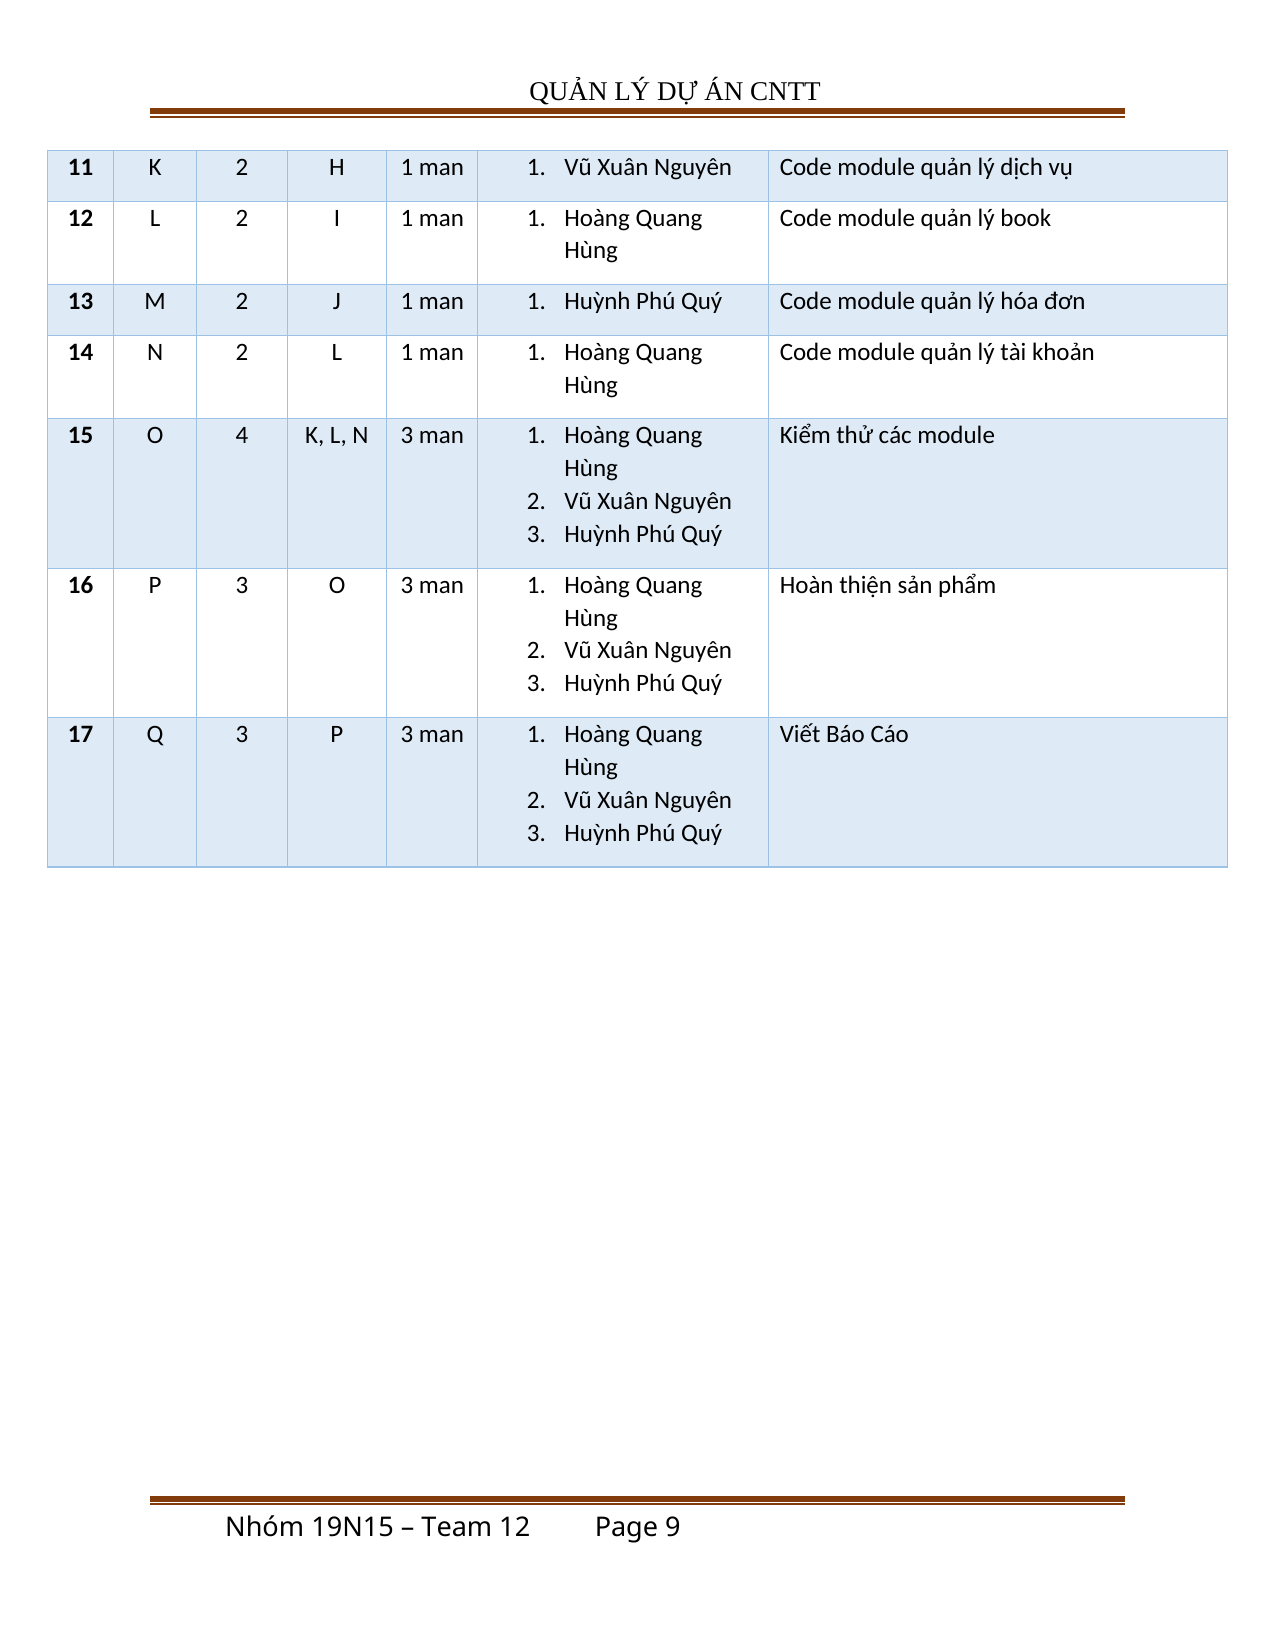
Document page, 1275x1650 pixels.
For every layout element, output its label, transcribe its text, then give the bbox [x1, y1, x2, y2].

table_cell Code module quản lý hóa đơn [769, 285, 1227, 335]
table_cell Hoàn thiện sản phẩm [769, 569, 1227, 717]
table_cell 1 man [387, 151, 477, 201]
table_cell O [114, 419, 196, 568]
table_cell Vũ Xuân Nguyên [478, 151, 768, 201]
table_cell Hoàng Quang Hùng [478, 202, 768, 284]
table_cell 1 man [387, 336, 477, 418]
table_cell 3 man [387, 419, 477, 568]
table_cell 4 [197, 419, 287, 568]
table_cell 17 [48, 718, 113, 866]
table_cell Hoàng Quang Hùng Vũ Xuân Nguyên Huỳnh Phú Quý [478, 718, 768, 866]
table_cell 3 man [387, 569, 477, 717]
table_cell 14 [48, 336, 113, 418]
table_cell Q [114, 718, 196, 866]
table_cell 3 [197, 569, 287, 717]
table_cell L [288, 336, 386, 418]
table_cell M [114, 285, 196, 335]
table_cell 3 man [387, 718, 477, 866]
table_cell O [288, 569, 386, 717]
table_cell 2 [197, 151, 287, 201]
table_cell 2 [197, 336, 287, 418]
table_cell K [114, 151, 196, 201]
table_cell 2 [197, 202, 287, 284]
table_cell J [288, 285, 386, 335]
table_cell 13 [48, 285, 113, 335]
table_cell 1 man [387, 285, 477, 335]
table_cell 16 [48, 569, 113, 717]
table_cell Code module quản lý dịch vụ [769, 151, 1227, 201]
table_cell Code module quản lý book [769, 202, 1227, 284]
table_cell I [288, 202, 386, 284]
table_cell Viết Báo Cáo [769, 718, 1227, 866]
table_cell Hoàng Quang Hùng Vũ Xuân Nguyên Huỳnh Phú Quý [478, 419, 768, 568]
table_cell 1 man [387, 202, 477, 284]
table_cell 12 [48, 202, 113, 284]
table_cell K, L, N [288, 419, 386, 568]
table_cell Code module quản lý tài khoản [769, 336, 1227, 418]
table_cell P [288, 718, 386, 866]
table_cell 2 [197, 285, 287, 335]
table_cell 11 [48, 151, 113, 201]
table_cell N [114, 336, 196, 418]
table_cell H [288, 151, 386, 201]
table_cell Huỳnh Phú Quý [478, 285, 768, 335]
table_cell Hoàng Quang Hùng [478, 336, 768, 418]
table_cell L [114, 202, 196, 284]
table_cell Hoàng Quang Hùng Vũ Xuân Nguyên Huỳnh Phú Quý [478, 569, 768, 717]
table_cell P [114, 569, 196, 717]
table_cell 3 [197, 718, 287, 866]
table_cell 15 [48, 419, 113, 568]
table_cell Kiểm thử các module [769, 419, 1227, 568]
